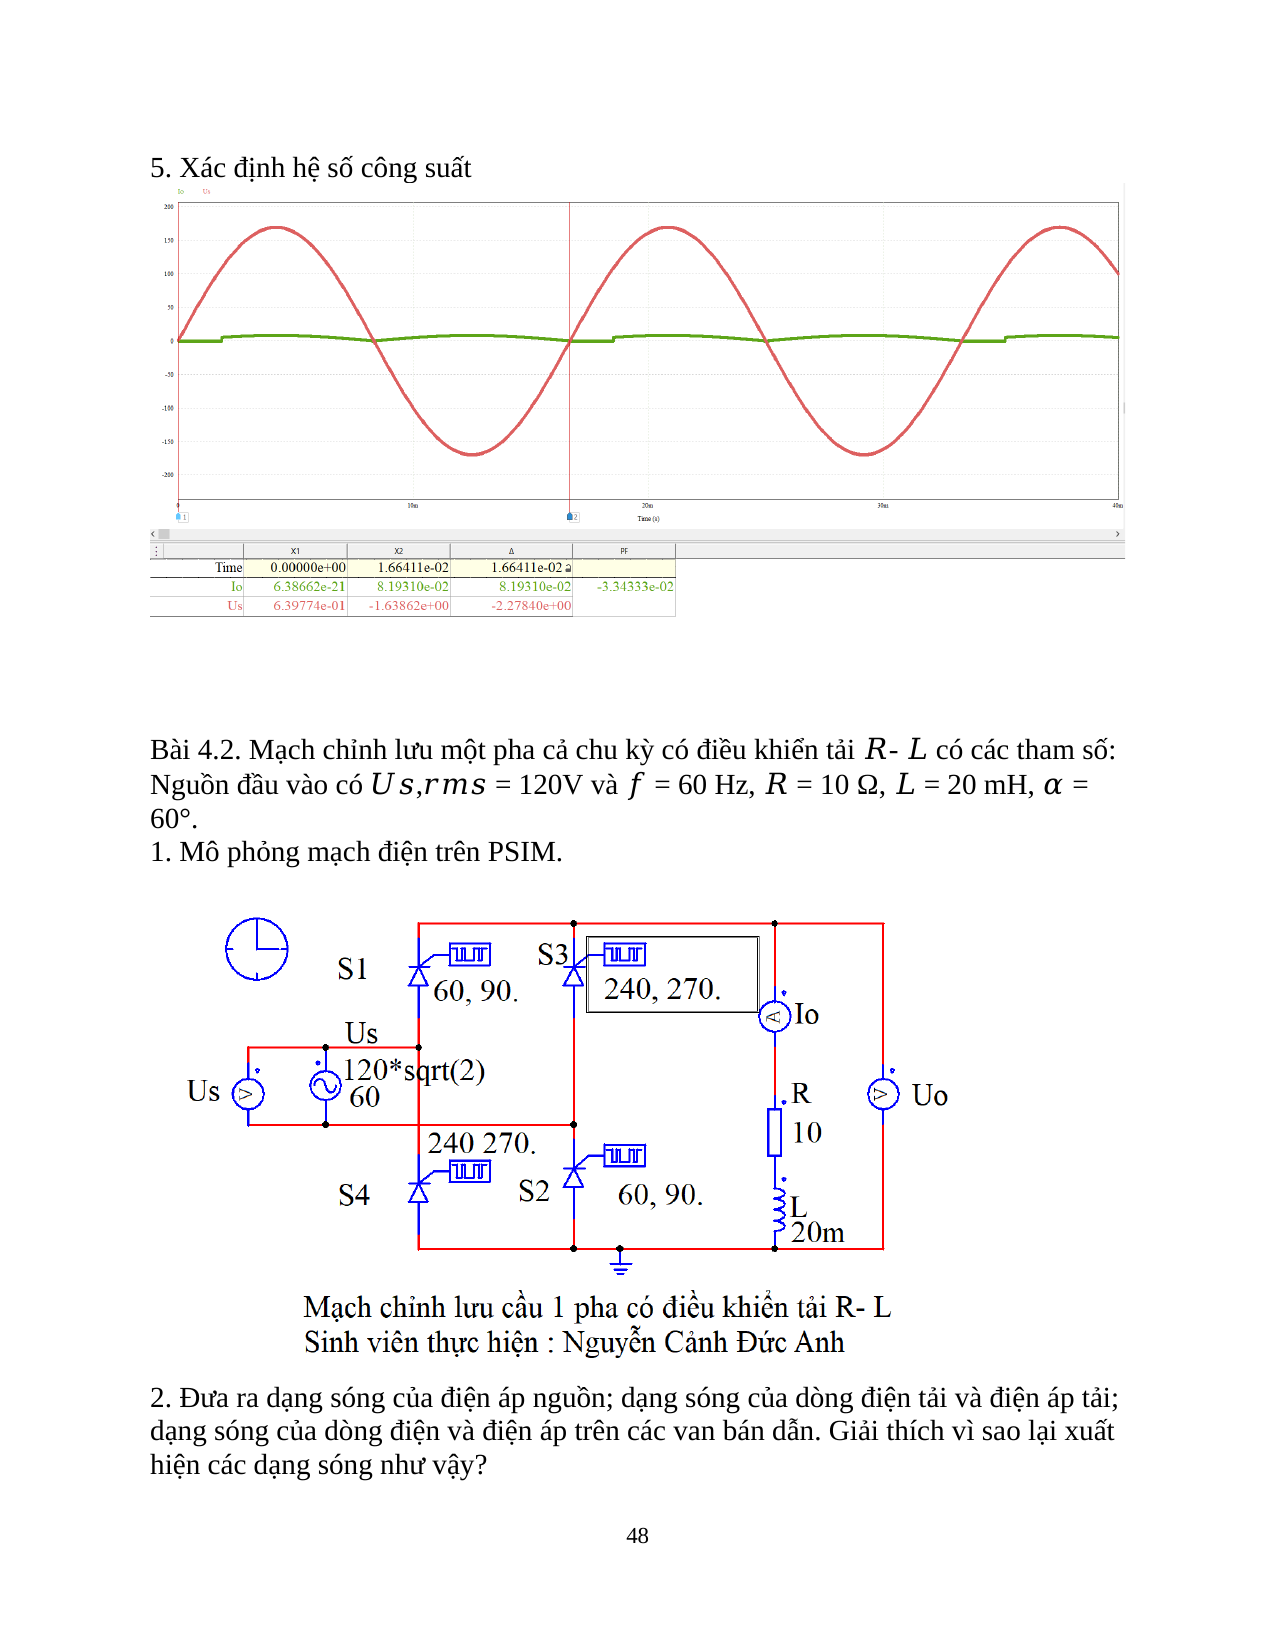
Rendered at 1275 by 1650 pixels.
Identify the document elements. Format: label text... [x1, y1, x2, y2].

text Bài 4.2. Mạch chỉnh lưu một pha cả chu kỳ có điều khiển tải 𝑅- 𝐿 có các tham số: Nguồn đầu vào có 𝑈𝑠,𝑟𝑚𝑠 = 120V và 𝑓 = 60 Hz, 𝑅 = 10 Ω, 𝐿 = 20 mH, 𝛼 = 60°. [150, 731, 1125, 834]
text 2. Đưa ra dạng sóng của điện áp nguồn; dạng sóng của dòng điện tải và điện áp tải; dạng sóng của dòng điện và điện áp trên các van bán dẫn. Giải thích vì sao lại xuất hiện các dạng sóng như vậy? [150, 1380, 1125, 1480]
text 1. Mô phỏng mạch điện trên PSIM. [150, 834, 1125, 868]
picture [150, 183, 1125, 630]
text 5. Xác định hệ số công suất [150, 150, 1125, 183]
picture [150, 868, 1125, 1380]
